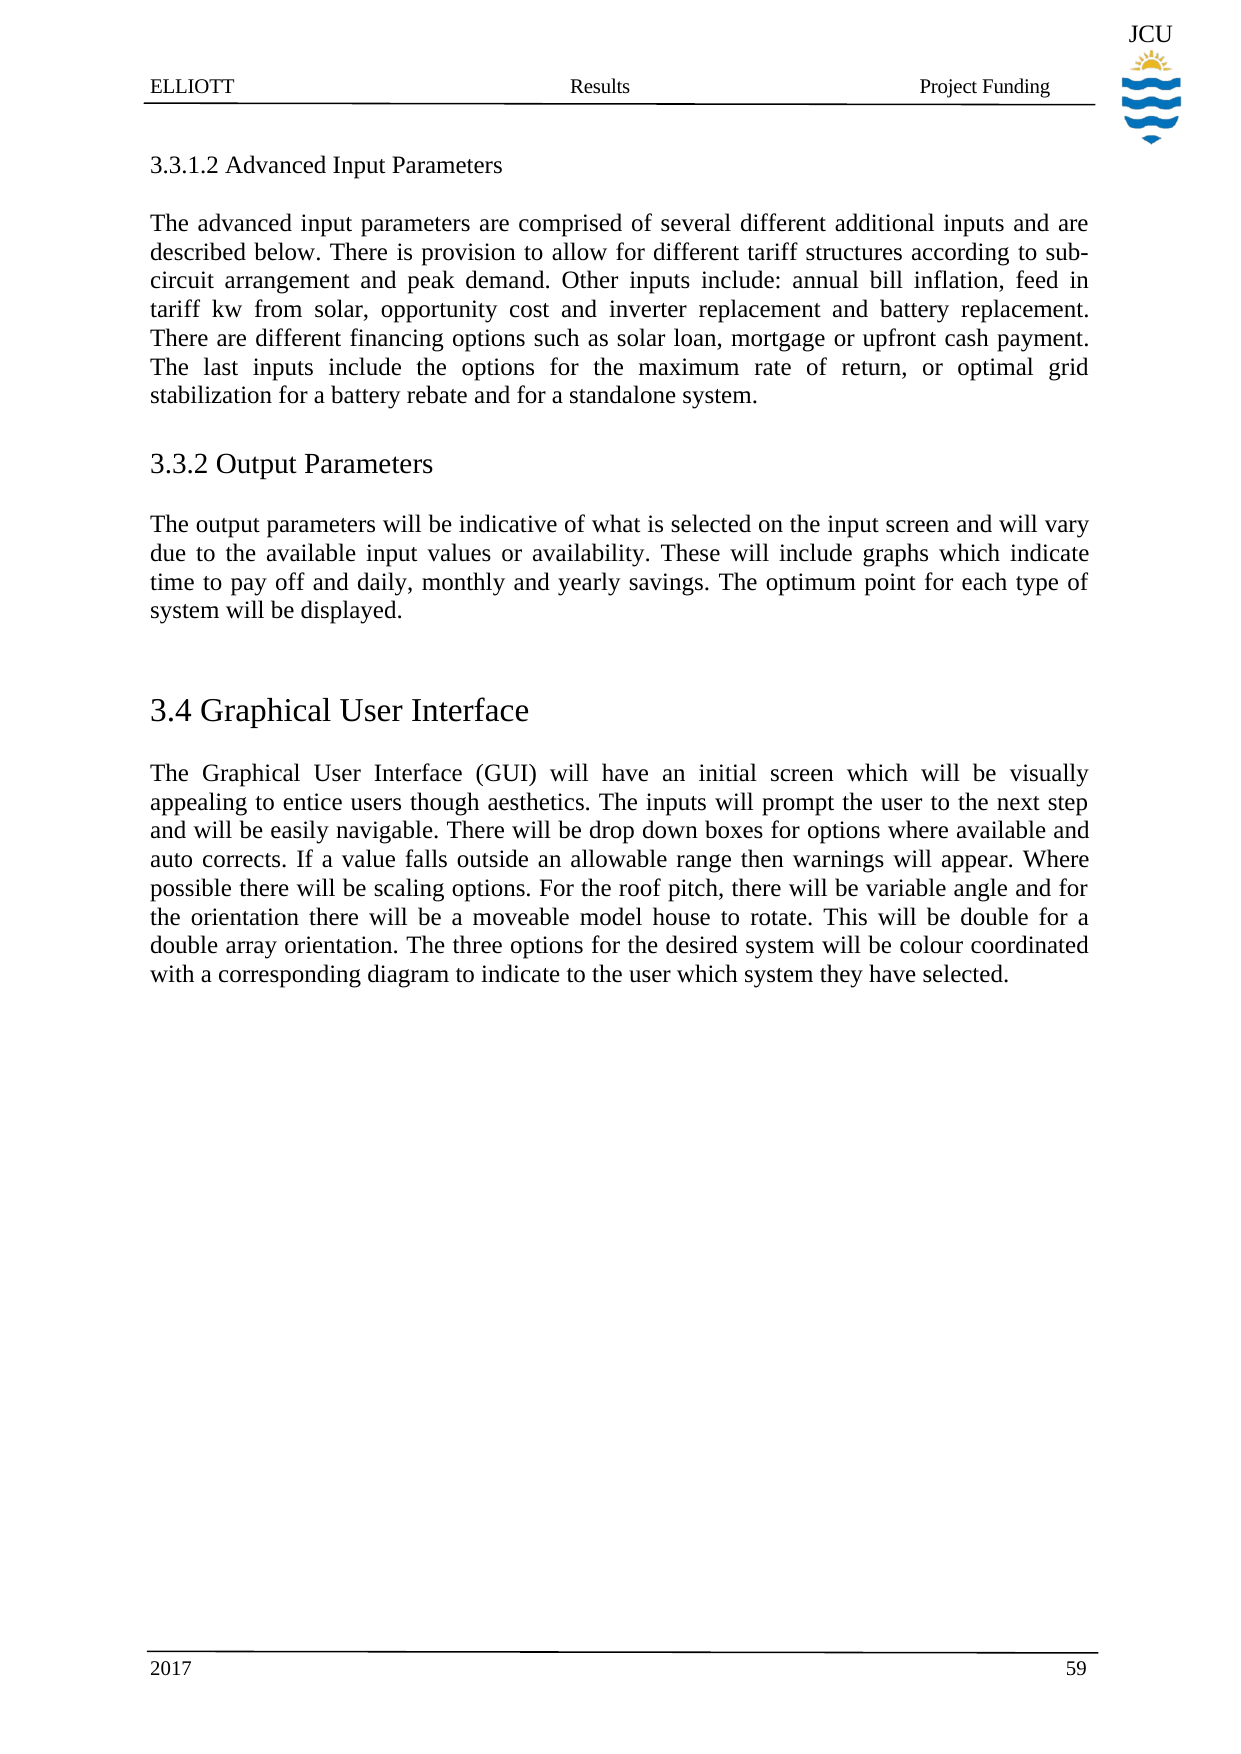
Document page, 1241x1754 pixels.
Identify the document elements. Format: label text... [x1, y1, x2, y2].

text The output parameters will be indicative of what is selected on the input screen and will vary due to the available input values or availability. These will include graphs which indicate time to pay off and daily, monthly and yearly savings. The optimum point for each type of system will be displayed. [150, 509, 1090, 624]
subtitle Output Parameters [150, 447, 1090, 480]
picture [1117, 51, 1187, 150]
subtitle Advanced Input Parameters [150, 150, 1090, 179]
subtitle Graphical User Interface [150, 691, 1090, 729]
text The advanced input parameters are comprised of several different additional inputs and are described below. There is provision to allow for different tariff structures according to sub-circuit arrangement and peak demand. Other inputs include: annual bill inflation, feed in tariff kw from solar, opportunity cost and inverter replacement and battery replacement. There are different financing options such as solar loan, mortgage or upfront cash payment. The last inputs include the options for the maximum rate of return, or optimal grid stabilization for a battery rebate and for a standalone system. [150, 208, 1090, 409]
text The Graphical User Interface (GUI) will have an initial screen which will be visually appealing to entice users though aesthetics. The inputs will prompt the user to the next step and will be easily navigable. There will be drop down boxes for options where available and auto corrects. If a value falls outside an allowable range then warnings will appear. Where possible there will be scaling options. For the roof pitch, there will be variable angle and for the orientation there will be a moveable model house to rotate. This will be double for a double array orientation. The three options for the desired system will be colour coordinated with a corresponding diagram to indicate to the user which system they have selected. [150, 758, 1090, 988]
